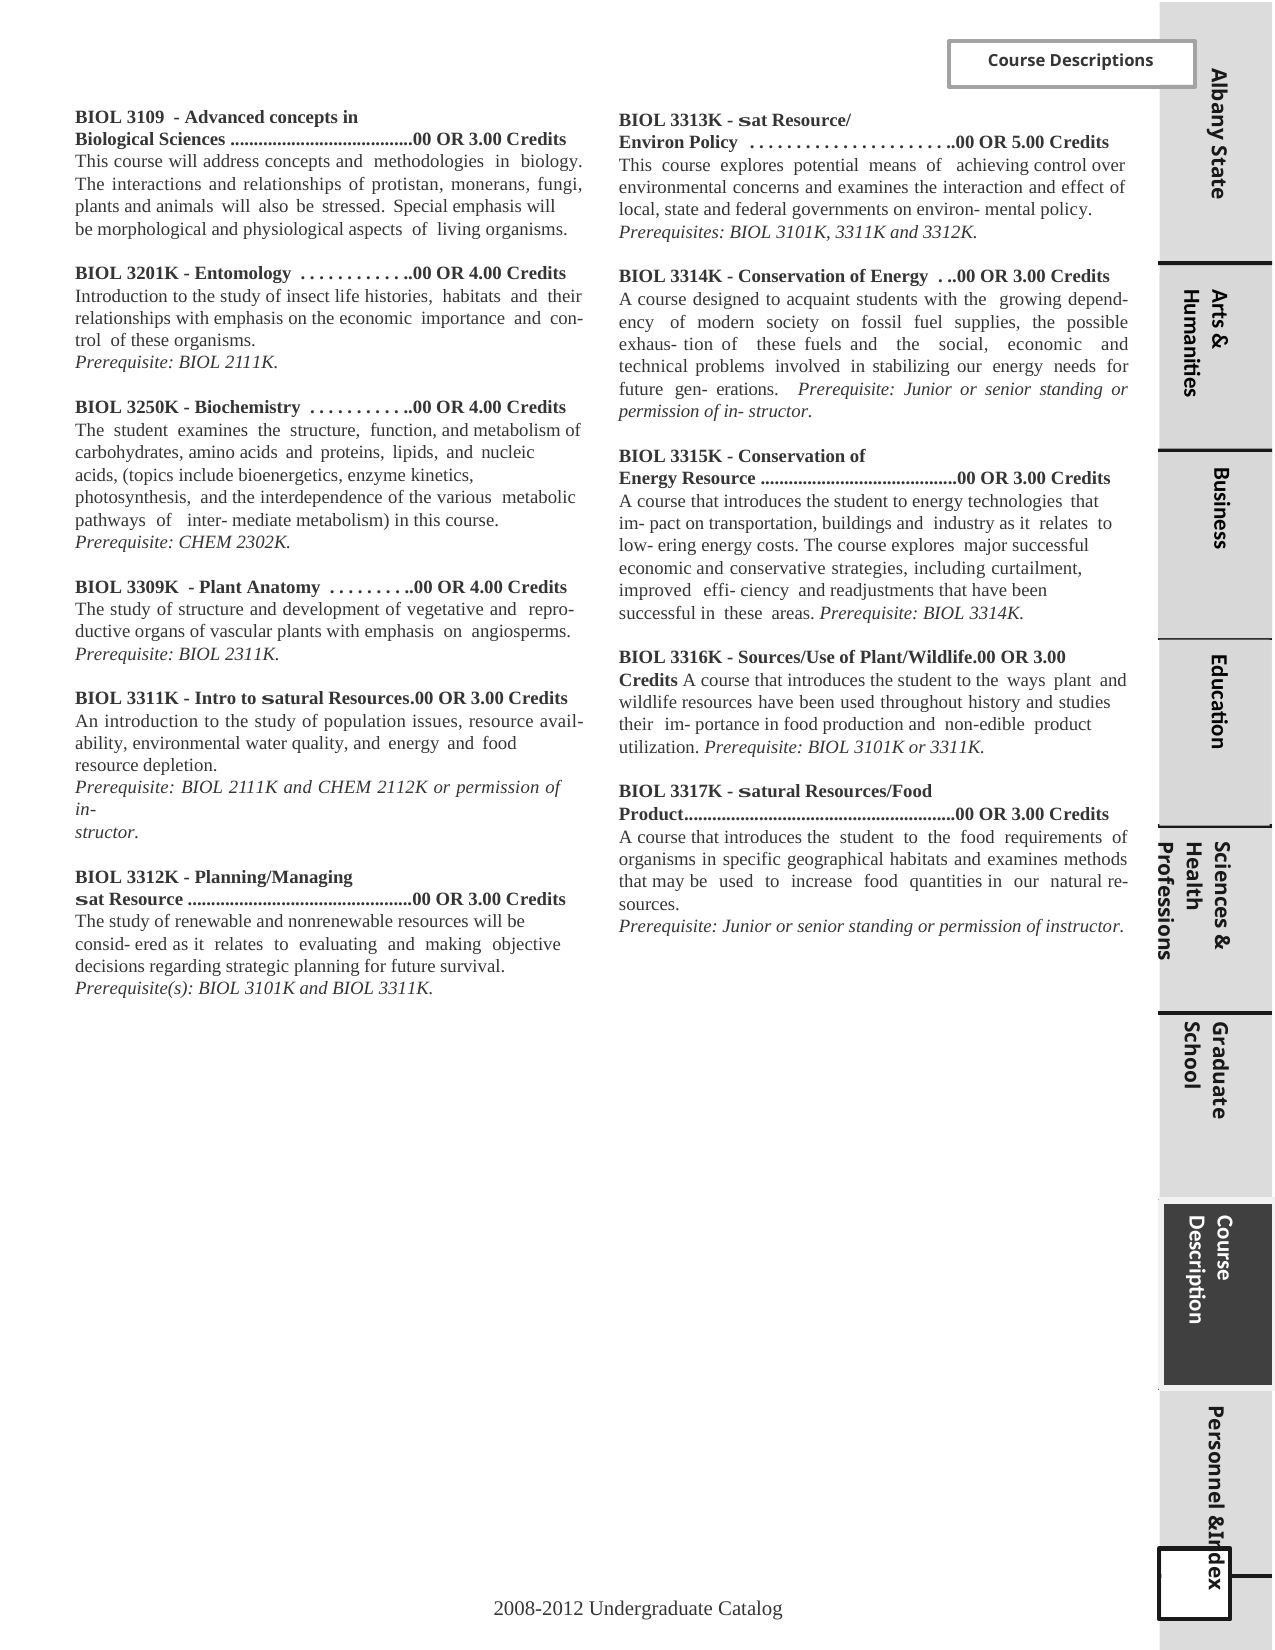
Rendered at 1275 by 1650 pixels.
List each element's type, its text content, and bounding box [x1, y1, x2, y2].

text Biological Sciences .......................................00 OR 3.00 Credits This course will address concepts and methodologies in biology. The interactions and relationships of protistan, monerans, fungi, plants and animals will also be stressed. Special emphasis will be morphological and physiological aspects of living organisms. [75, 128, 584, 239]
text Prerequisite: BIOL 2111K. [75, 352, 581, 373]
text BIOL 3309K - Plant Anatomy . . . . . . . . ..00 OR 4.00 Credits The study of structure and development of vegetative and repro- ductive organs of vascular plants with emphasis on angiosperms. Prerequisite: BIOL 2311K. [75, 576, 584, 664]
text A course that introduces the student to the food requirements of organisms in specific geographical habitats and examines methods that may be used to increase food quantities in our natural re- sources. [619, 826, 1128, 914]
text BIOL 3250K - Biochemistry . . . . . . . . . . ..00 OR 4.00 Credits The student examines the structure, function, and metabolism of carbohydrates, amino acids and proteins, lipids, and nucleic acids, (topics include bioenergetics, enzyme kinetics, photosynthesis, and the interdependence of the various metabolic pathways of inter- mediate metabolism) in this course. [75, 396, 584, 530]
text sat Resource ................................................00 OR 3.00 Credits The study of renewable and nonrenewable resources will be consid- ered as it relates to evaluating and making objective decisions regarding strategic planning for future survival. [75, 888, 584, 977]
text BIOL 3311K - Intro to satural Resources.00 OR 3.00 Credits An introduction to the study of population issues, resource avail- ability, environmental water quality, and energy and food resource depletion. [75, 687, 584, 776]
text structor. [75, 821, 581, 842]
text BIOL 3312K - Planning/Managing [75, 866, 581, 887]
text A course designed to acquaint students with the growing depend- ency of modern society on fossil fuel supplies, the possible exhaus- tion of these fuels and the social, economic and technical problems involved in stabilizing our energy needs for future gen- erations. Prerequisite: Junior or senior standing or permission of in- structor. [619, 288, 1128, 422]
text BIOL 3313K - sat Resource/ [619, 109, 1242, 130]
text Environ Policy . . . . . . . . . . . . . . . . . . . . . ..00 OR 5.00 Credits This course explores potential means of achieving control over environmental concerns and examines the interaction and effect of local, state and federal governments on environ- mental policy. Prerequisites: BIOL 3101K, 3311K and 3312K. [619, 131, 1128, 242]
text Prerequisite: BIOL 2111K and CHEM 2112K or permission of in- [75, 777, 586, 820]
text Course Descriptions [62, 50, 1154, 70]
text Prerequisite: Junior or senior standing or permission of instructor. [619, 915, 1242, 937]
text BIOL 3109 - Advanced concepts in [75, 106, 581, 127]
text BIOL 3316K - Sources/Use of Plant/Wildlife.00 OR 3.00 Credits A course that introduces the student to the ways plant and wildlife resources have been used throughout history and studies their im- portance in food production and non-edible product utilization. Prerequisite: BIOL 3101K or 3311K. [619, 646, 1128, 757]
text Prerequisite(s): BIOL 3101K and BIOL 3311K. [75, 978, 581, 999]
text BIOL 3315K - Conservation of [619, 445, 1242, 466]
text Prerequisite: CHEM 2302K. [75, 531, 581, 552]
text Energy Resource ..........................................00 OR 3.00 Credits A course that introduces the student to energy technologies that im- pact on transportation, buildings and industry as it relates to low- ering energy costs. The course explores major successful economic and conservative strategies, including curtailment, improved effi- ciency and readjustments that have been successful in these areas. Prerequisite: BIOL 3314K. [619, 467, 1128, 623]
text 2008-2012 Undergraduate Catalog [493, 1596, 787, 1620]
text BIOL 3317K - satural Resources/Food [619, 780, 1242, 802]
text BIOL 3314K - Conservation of Energy . ..00 OR 3.00 Credits [619, 265, 1242, 287]
text Product..........................................................00 OR 3.00 Credits [619, 803, 1242, 824]
text BIOL 3201K - Entomology . . . . . . . . . . . ..00 OR 4.00 Credits Introduction to the study of insect life histories, habitats and their relationships with emphasis on the economic importance and con- trol of these organisms. [75, 262, 584, 351]
